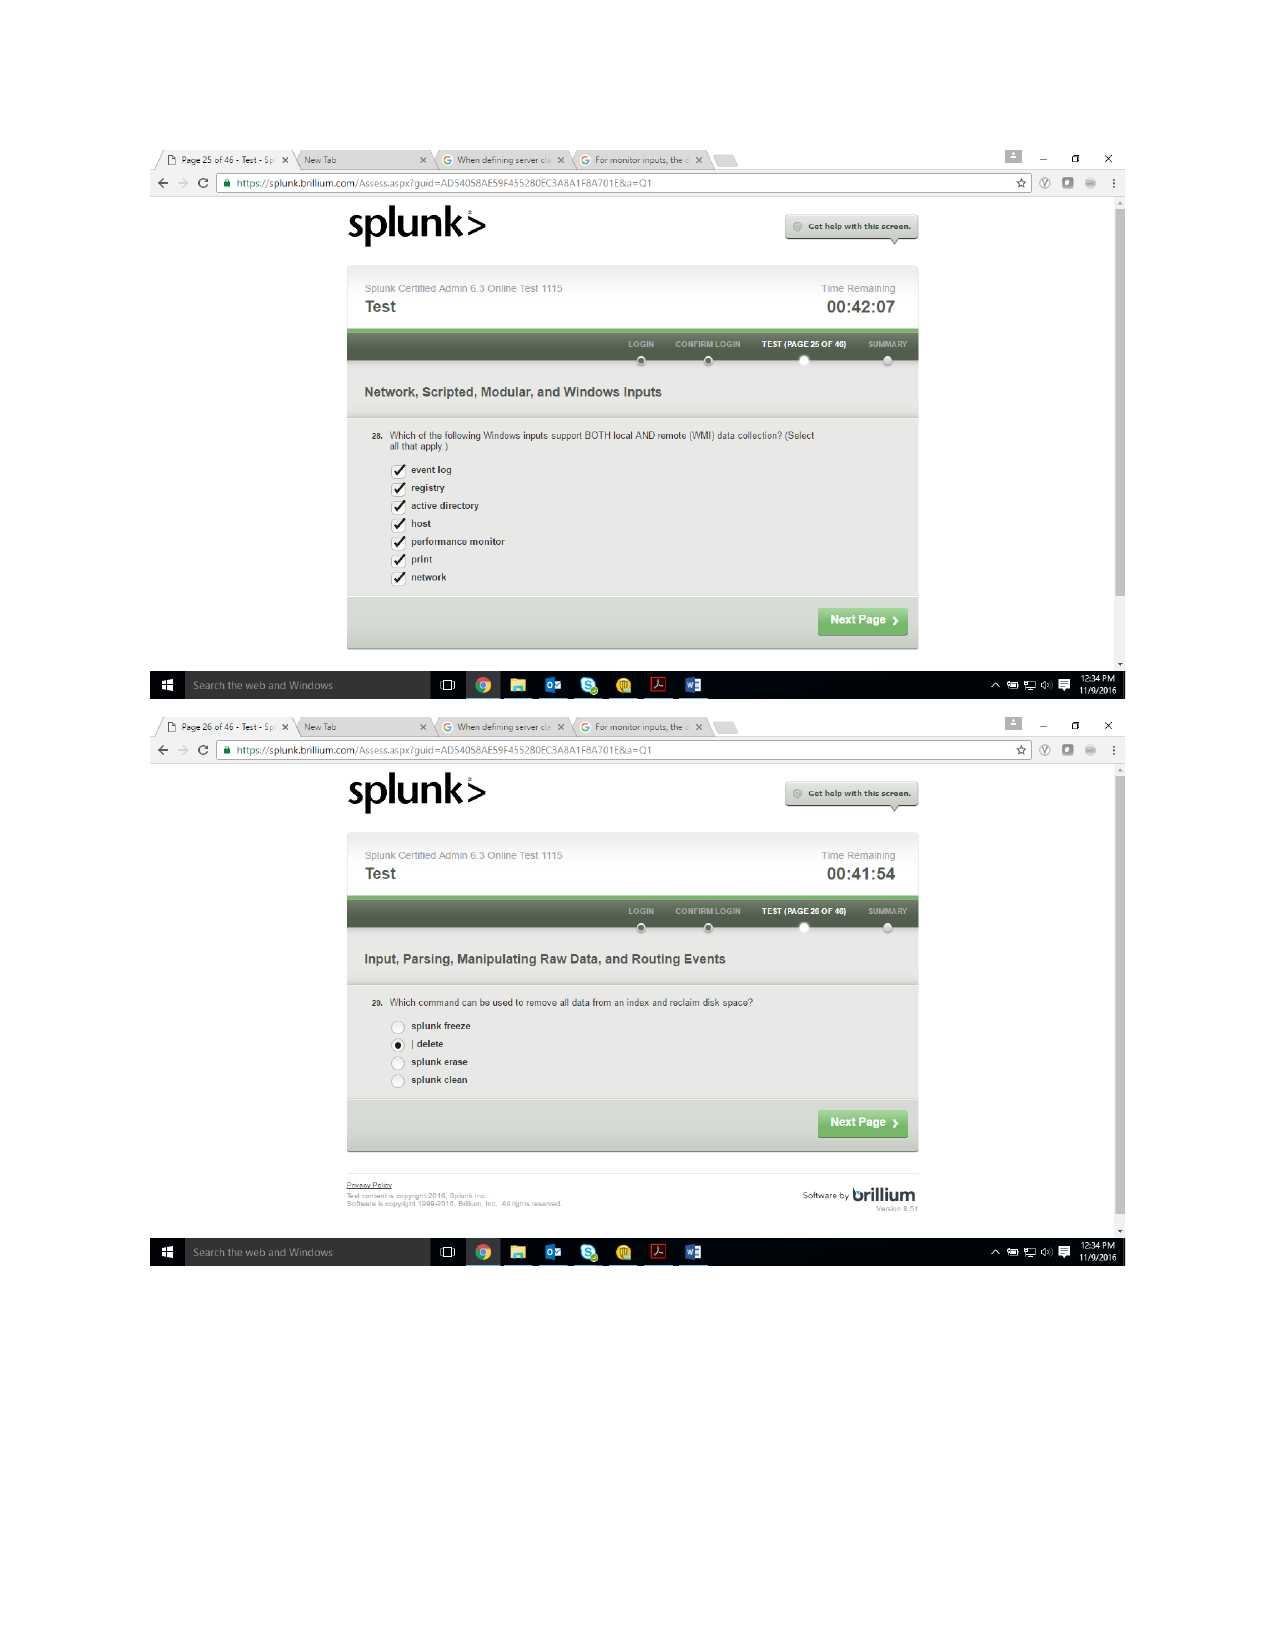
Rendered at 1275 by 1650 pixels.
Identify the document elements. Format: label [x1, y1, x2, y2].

picture [150, 717, 1125, 1266]
picture [150, 150, 1125, 699]
